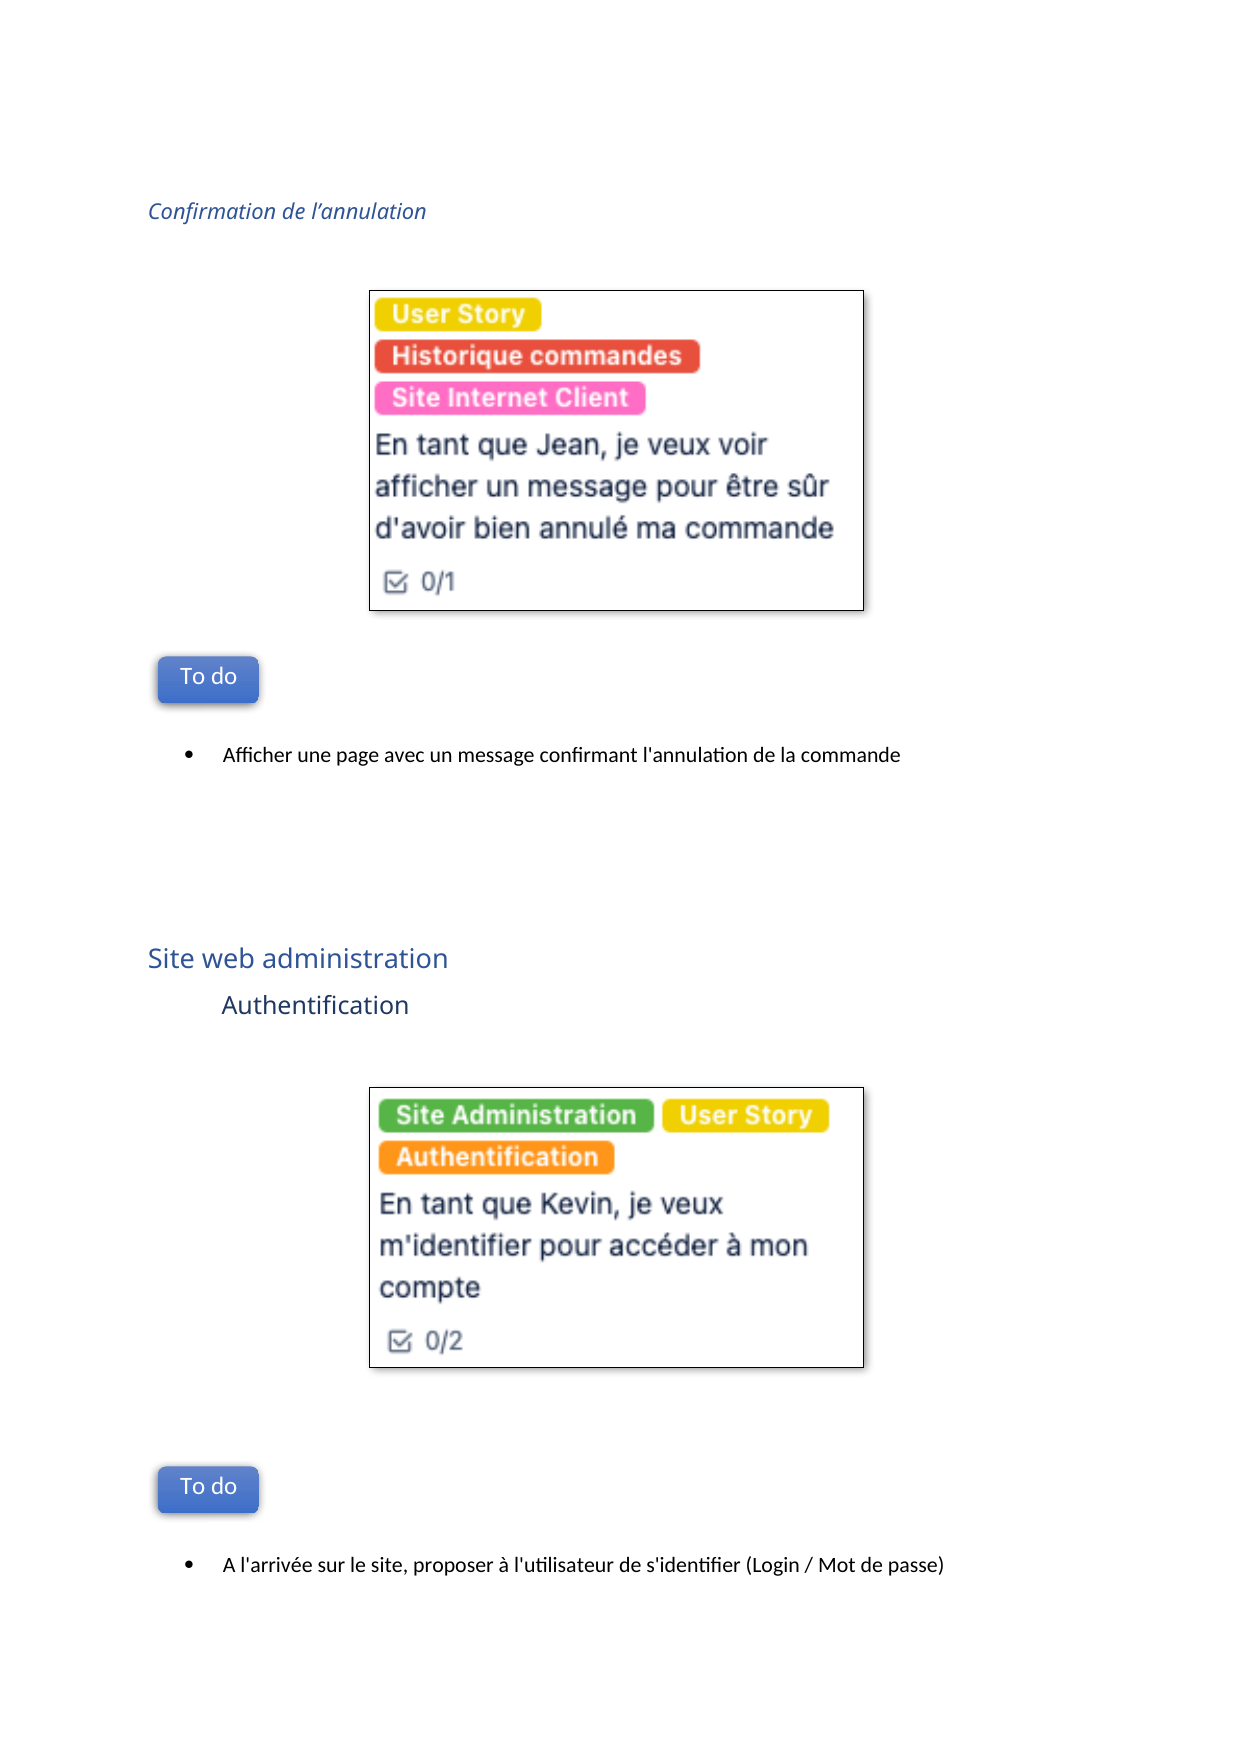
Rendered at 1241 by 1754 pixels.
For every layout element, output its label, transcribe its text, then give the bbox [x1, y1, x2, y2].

list Afficher une page avec un message confirmant l'annulation de la commande [185, 741, 1093, 768]
list A l'arrivée sur le site, proposer à l'utilisateur de s'identifier (Login / Mot de passe) [185, 1551, 1093, 1578]
picture [370, 291, 863, 610]
picture [370, 1088, 863, 1367]
subtitle Site web administration [148, 939, 1093, 976]
subtitle Confirmation de l’annulation [148, 196, 1093, 226]
subtitle Authentification [148, 988, 1093, 1022]
